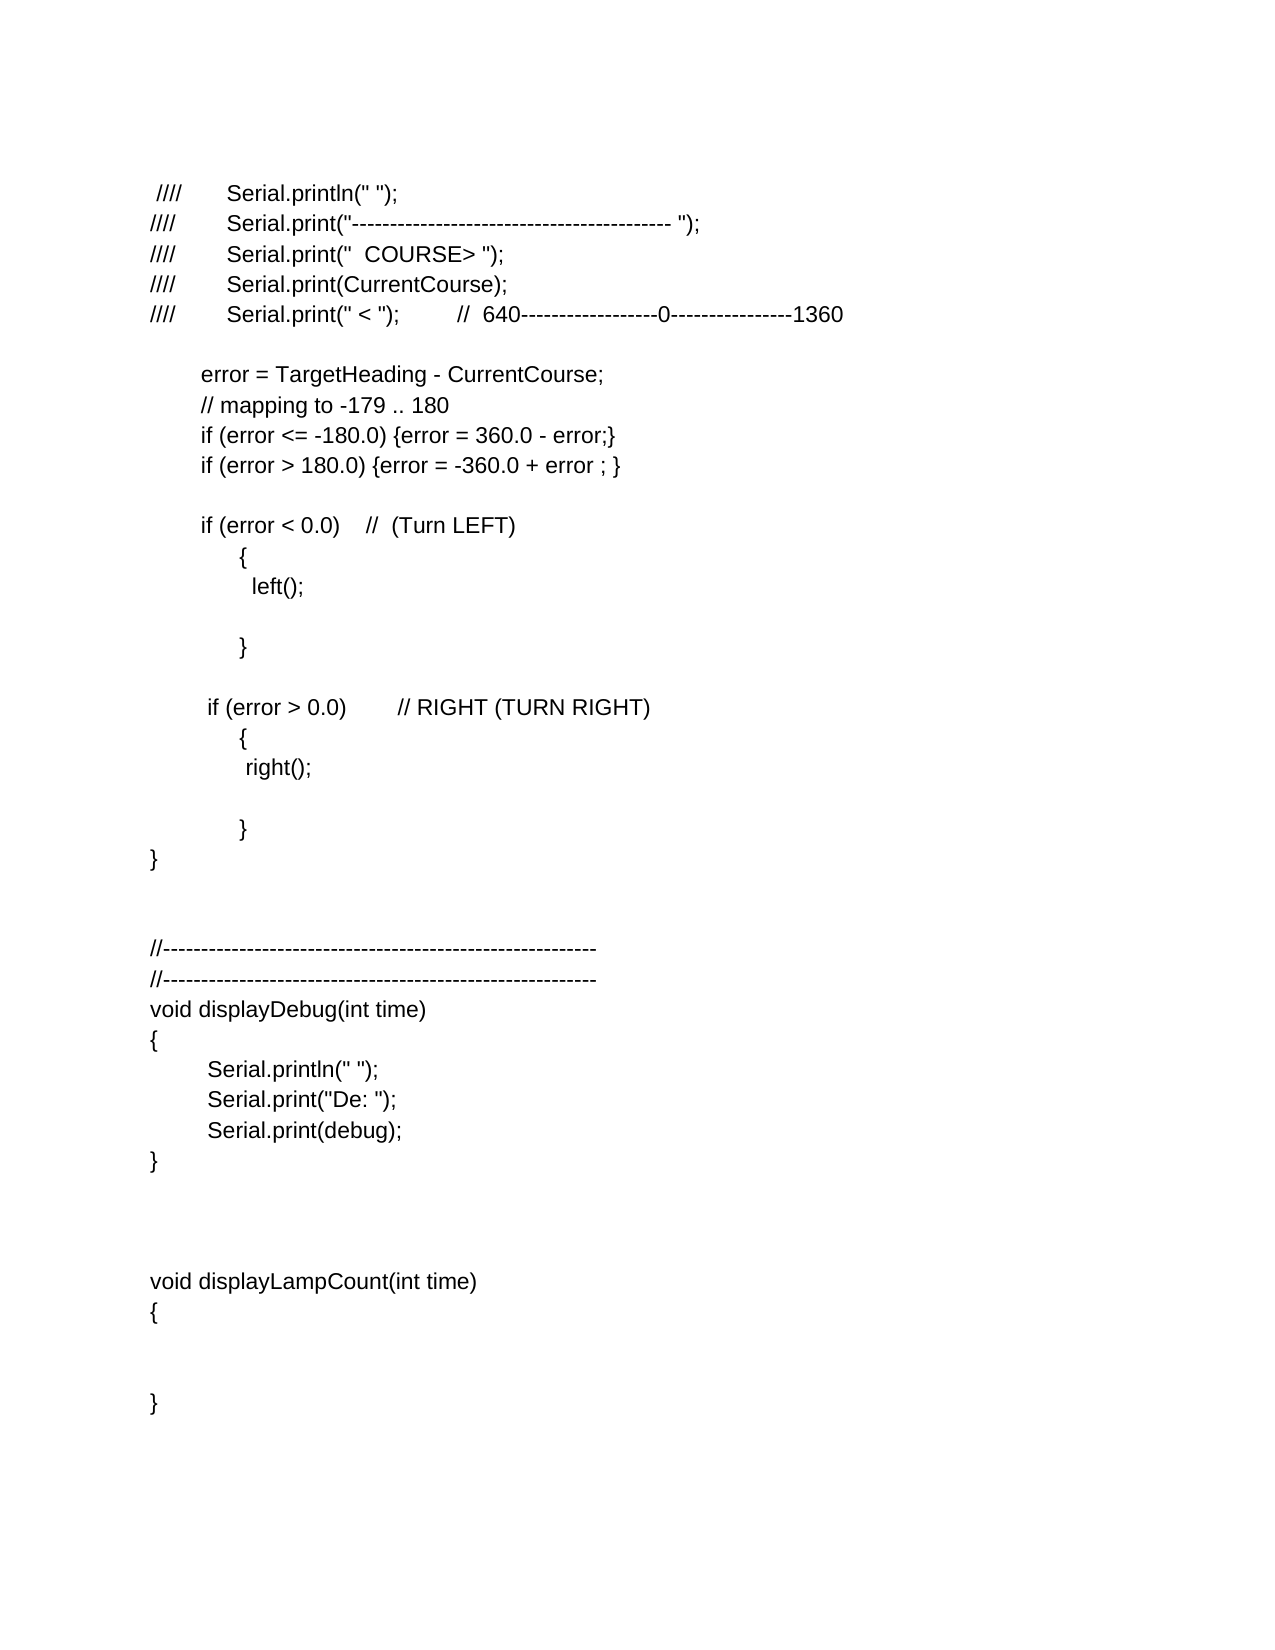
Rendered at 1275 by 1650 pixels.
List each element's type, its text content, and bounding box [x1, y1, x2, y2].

text } [150, 1388, 1125, 1415]
text //// Serial.print("------------------------------------------ "); [150, 210, 1125, 237]
text } [150, 814, 1125, 841]
text //--------------------------------------------------------- [150, 966, 1125, 992]
text if (error <= -180.0) {error = 360.0 - error;} [150, 422, 1125, 448]
text //// Serial.print(CurrentCourse); [150, 271, 1125, 297]
text { [150, 1026, 1125, 1052]
text //// Serial.print(" < "); // 640------------------0----------------1360 [150, 301, 1125, 327]
text if (error < 0.0) // (Turn LEFT) [150, 512, 1125, 539]
text } [150, 845, 1125, 871]
text } [150, 1147, 1125, 1173]
text { [150, 724, 1125, 750]
text void displayLampCount(int time) [150, 1268, 1125, 1294]
text error = TargetHeading - CurrentCourse; [150, 361, 1125, 388]
text if (error > 0.0) // RIGHT (TURN RIGHT) [150, 694, 1125, 720]
text //// Serial.print(" COURSE> "); [150, 241, 1125, 267]
text //// Serial.println(" "); [150, 180, 1125, 207]
text } [150, 633, 1125, 660]
text Serial.print("De: "); [150, 1086, 1125, 1113]
text if (error > 180.0) {error = -360.0 + error ; } [150, 452, 1125, 478]
text void displayDebug(int time) [150, 996, 1125, 1022]
text Serial.print(debug); [150, 1117, 1125, 1143]
text //--------------------------------------------------------- [150, 935, 1125, 962]
text Serial.println(" "); [150, 1056, 1125, 1083]
text { [150, 1298, 1125, 1324]
text { [150, 543, 1125, 569]
text // mapping to -179 .. 180 [150, 392, 1125, 418]
text left(); [150, 573, 1125, 599]
text right(); [150, 754, 1125, 781]
